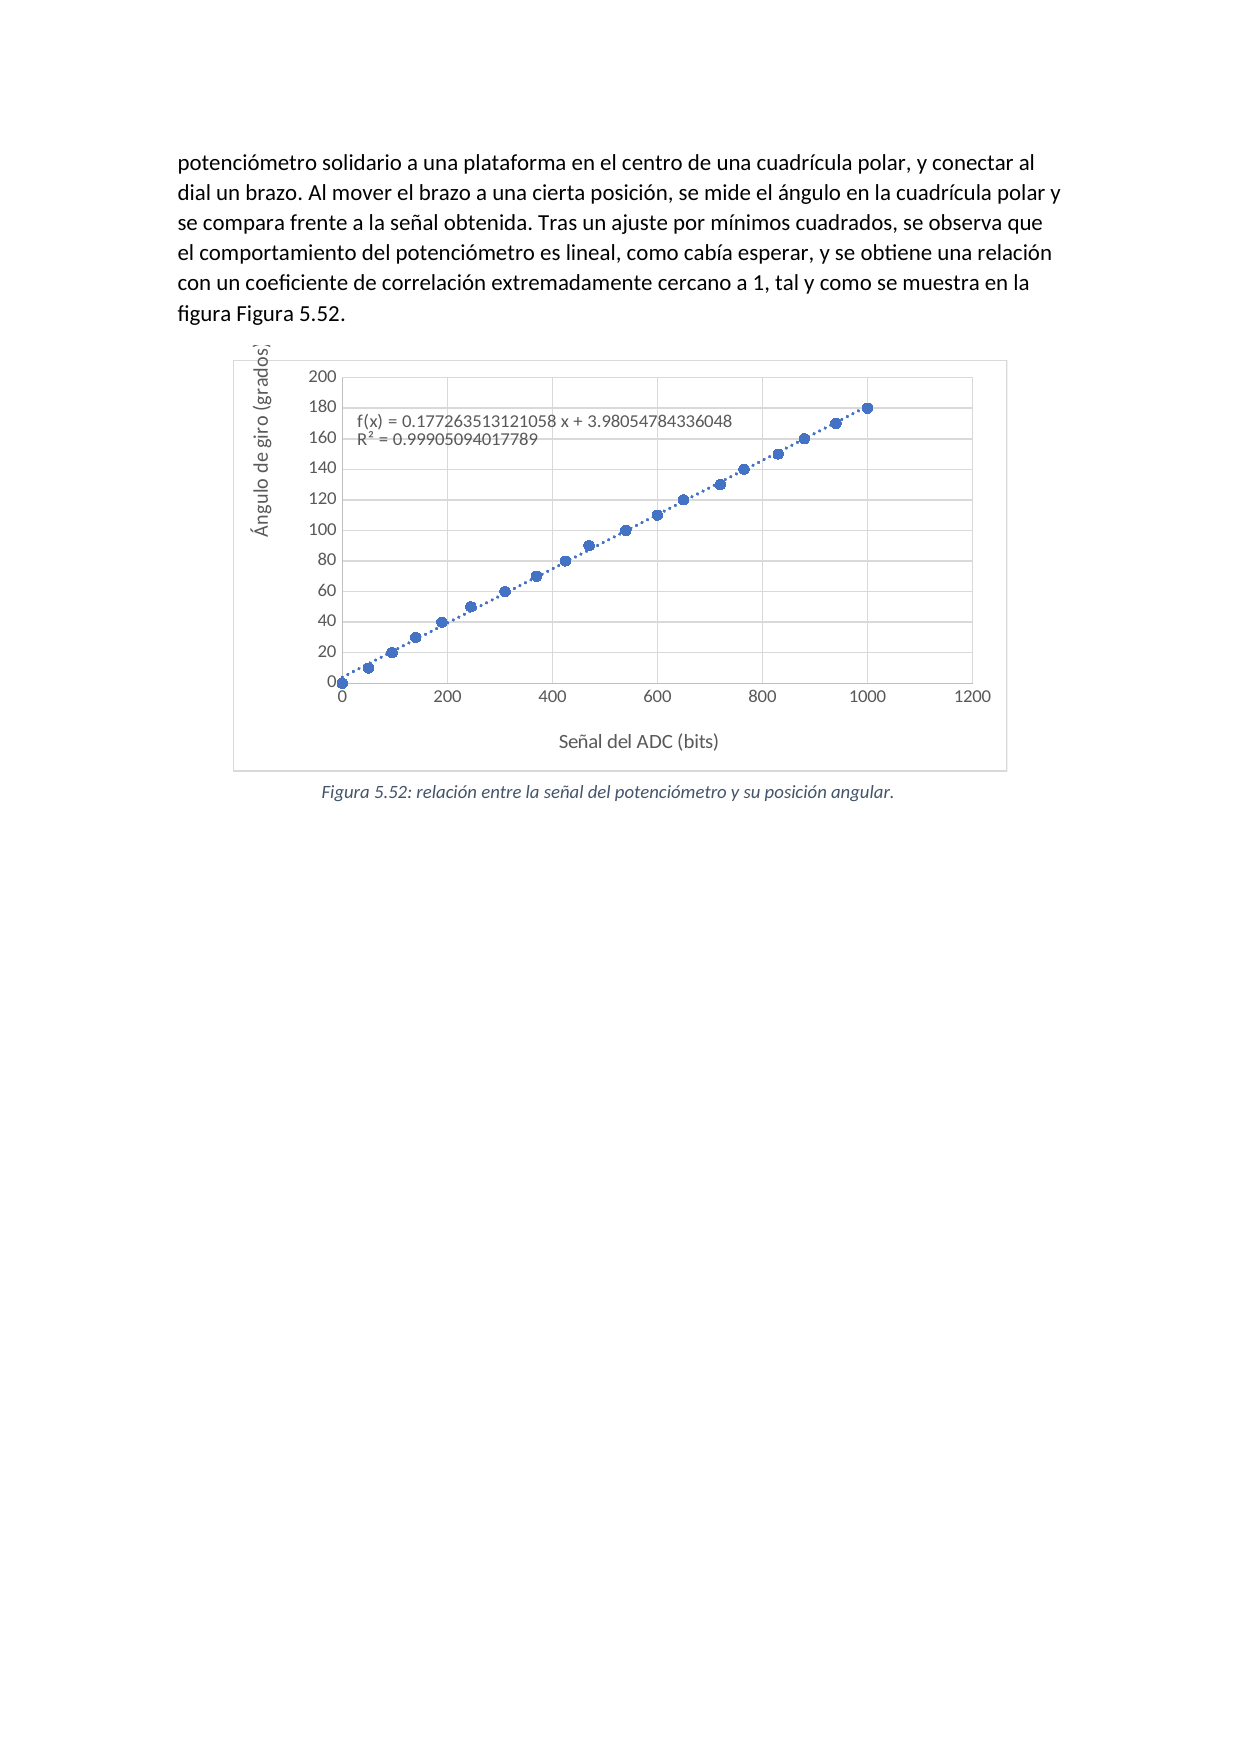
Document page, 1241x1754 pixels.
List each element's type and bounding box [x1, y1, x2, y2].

text [177, 148, 1063, 327]
